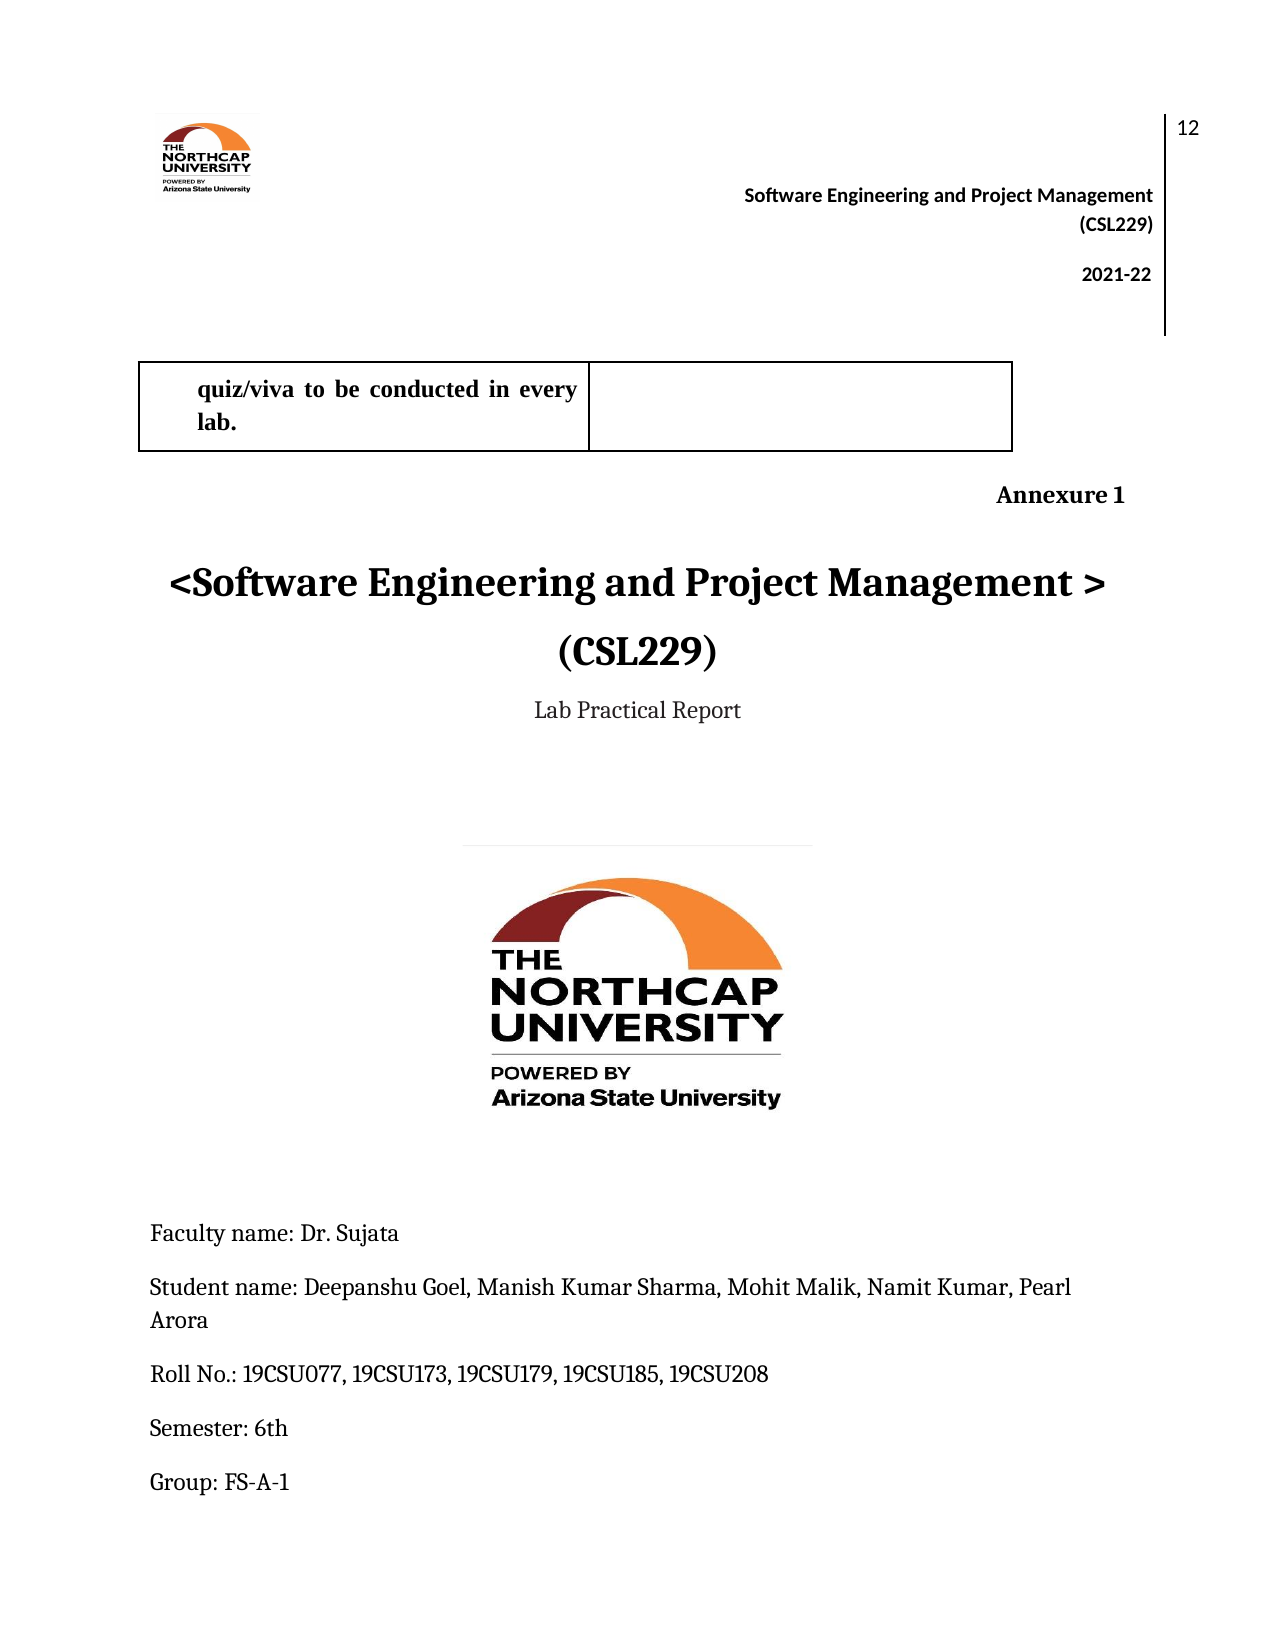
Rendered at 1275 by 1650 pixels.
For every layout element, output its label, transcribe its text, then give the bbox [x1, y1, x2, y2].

picture [155, 113, 260, 202]
text Roll No.: 19CSU077, 19CSU173, 19CSU179, 19CSU185, 19CSU208 [150, 1360, 1125, 1388]
picture [462, 845, 813, 1141]
text Annexure 1 [206, 481, 1125, 509]
text Group: FS-A-1 [150, 1467, 1125, 1496]
text Student name: Deepanshu Goel, Manish Kumar Sharma, Mohit Malik, Namit Kumar, Pearl Arora [150, 1273, 1125, 1334]
text (CSL229) [150, 628, 1125, 676]
text Semester: 6th [150, 1413, 1125, 1442]
text <Software Engineering and Project Management > [150, 559, 1125, 607]
text Lab Practical Report [150, 696, 1125, 725]
text Faculty name: Dr. Sujata [150, 1219, 1125, 1248]
